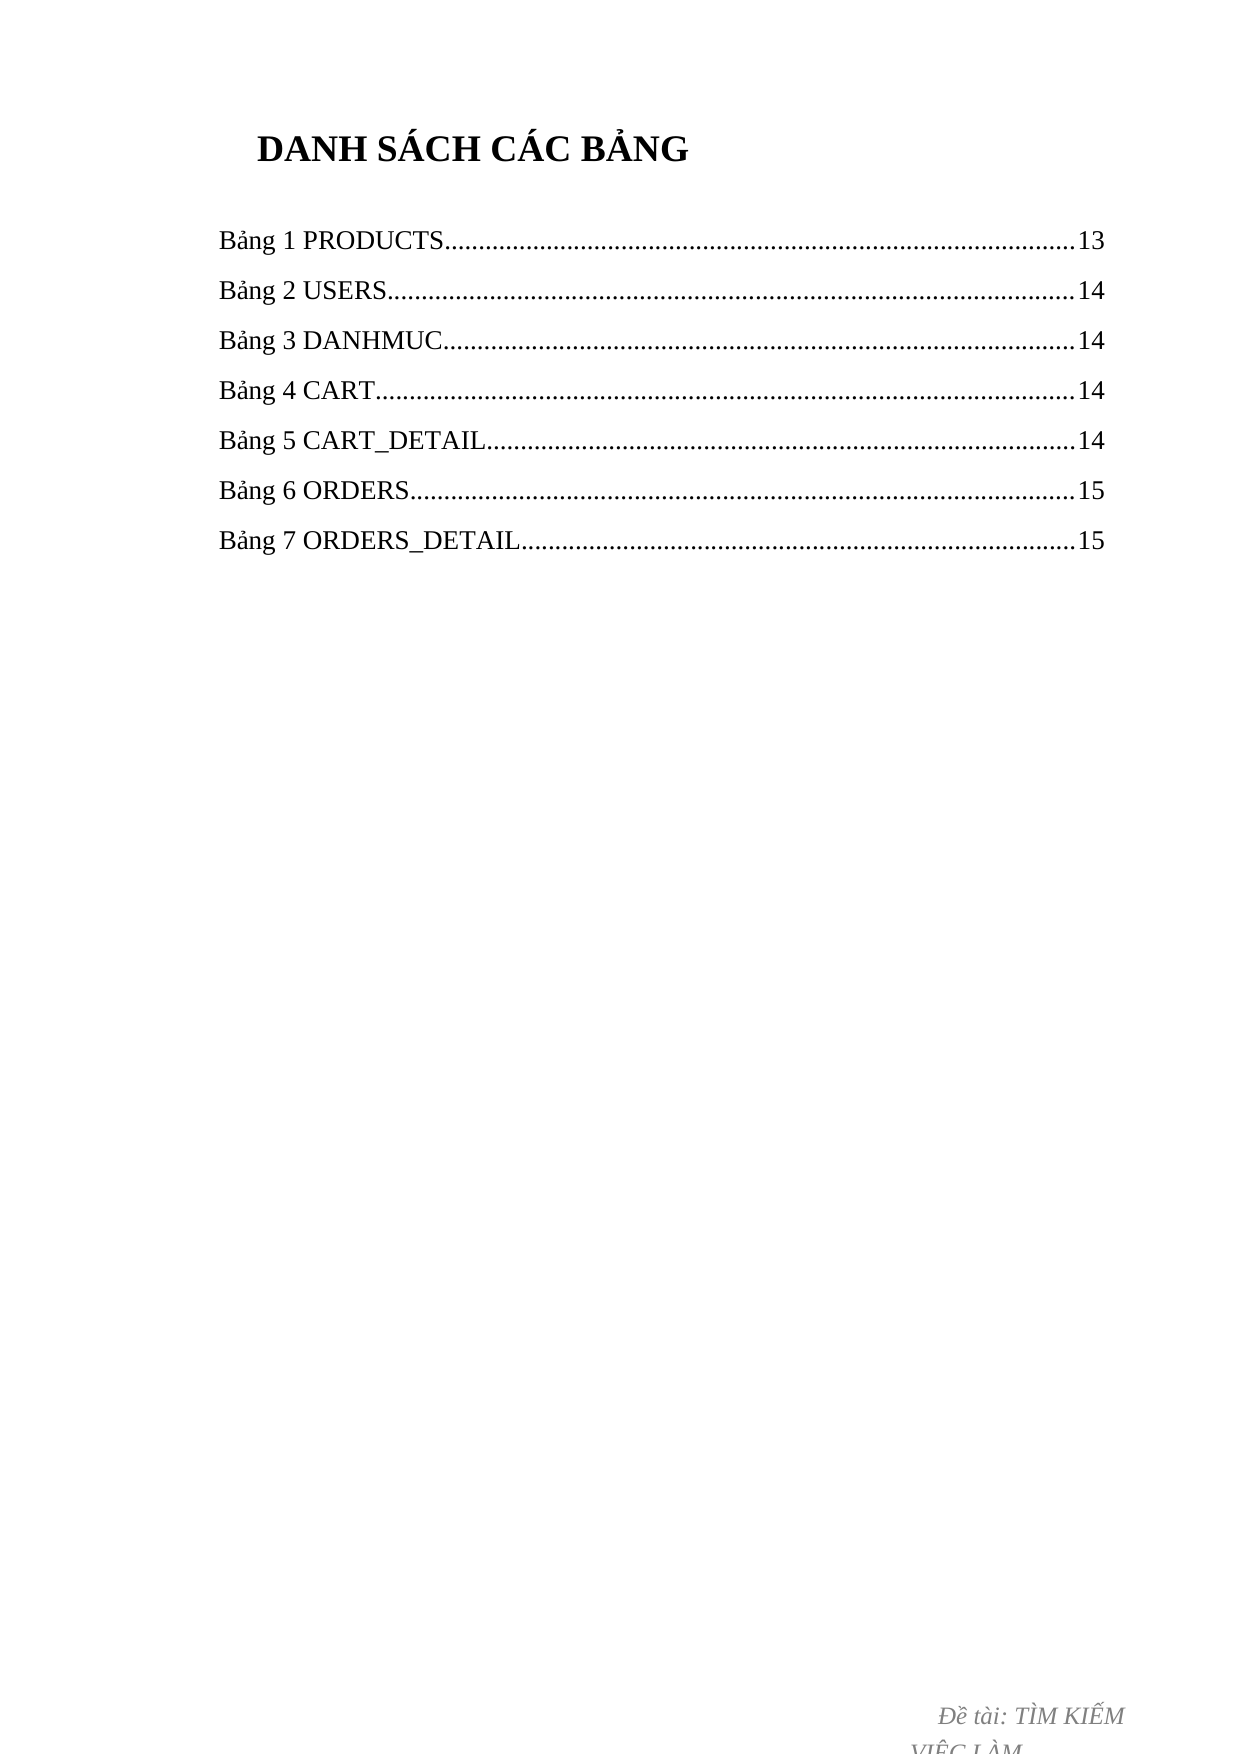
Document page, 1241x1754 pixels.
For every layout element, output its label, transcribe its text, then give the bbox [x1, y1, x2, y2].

text Bảng 3 DANHMUC 14 [218, 319, 1122, 357]
text Bảng 4 CART 14 [218, 369, 1122, 407]
text Bảng 2 USERS 14 [218, 269, 1122, 307]
text Bảng 1 PRODUCTS 13 [218, 219, 1122, 257]
title DANH SÁCH CÁC BẢNG [247, 126, 1152, 169]
text Bảng 7 ORDERS_DETAIL 15 [218, 519, 1122, 557]
text Bảng 5 CART_DETAIL 14 [218, 419, 1122, 457]
text Bảng 6 ORDERS 15 [218, 469, 1122, 507]
